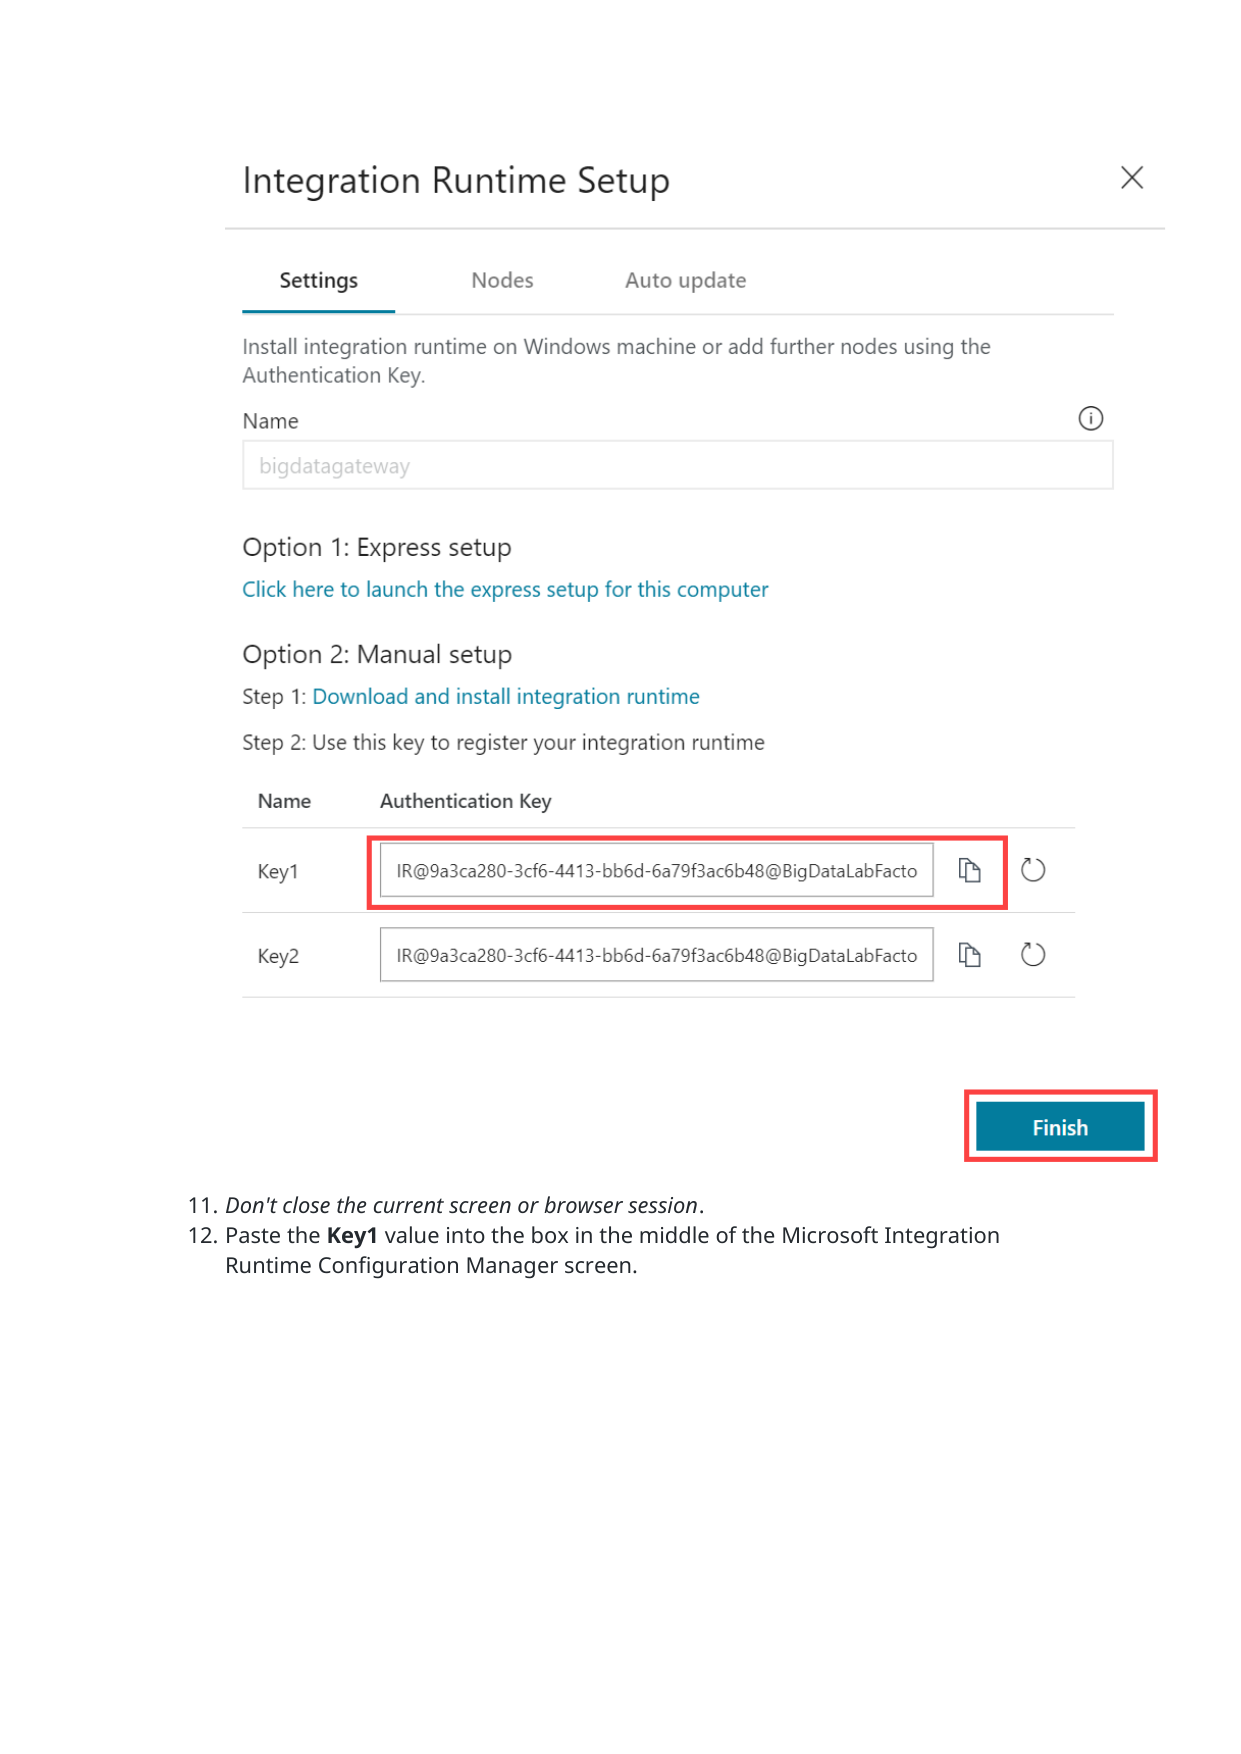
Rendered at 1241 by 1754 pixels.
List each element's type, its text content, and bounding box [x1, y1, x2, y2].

picture [225, 150, 1166, 1166]
list Don't close the current screen or browser session. [187, 1191, 1090, 1220]
list Paste the Key1 value into the box in the middle of the Microsoft Integration Runtime Configuration Manager screen. [187, 1220, 1090, 1280]
